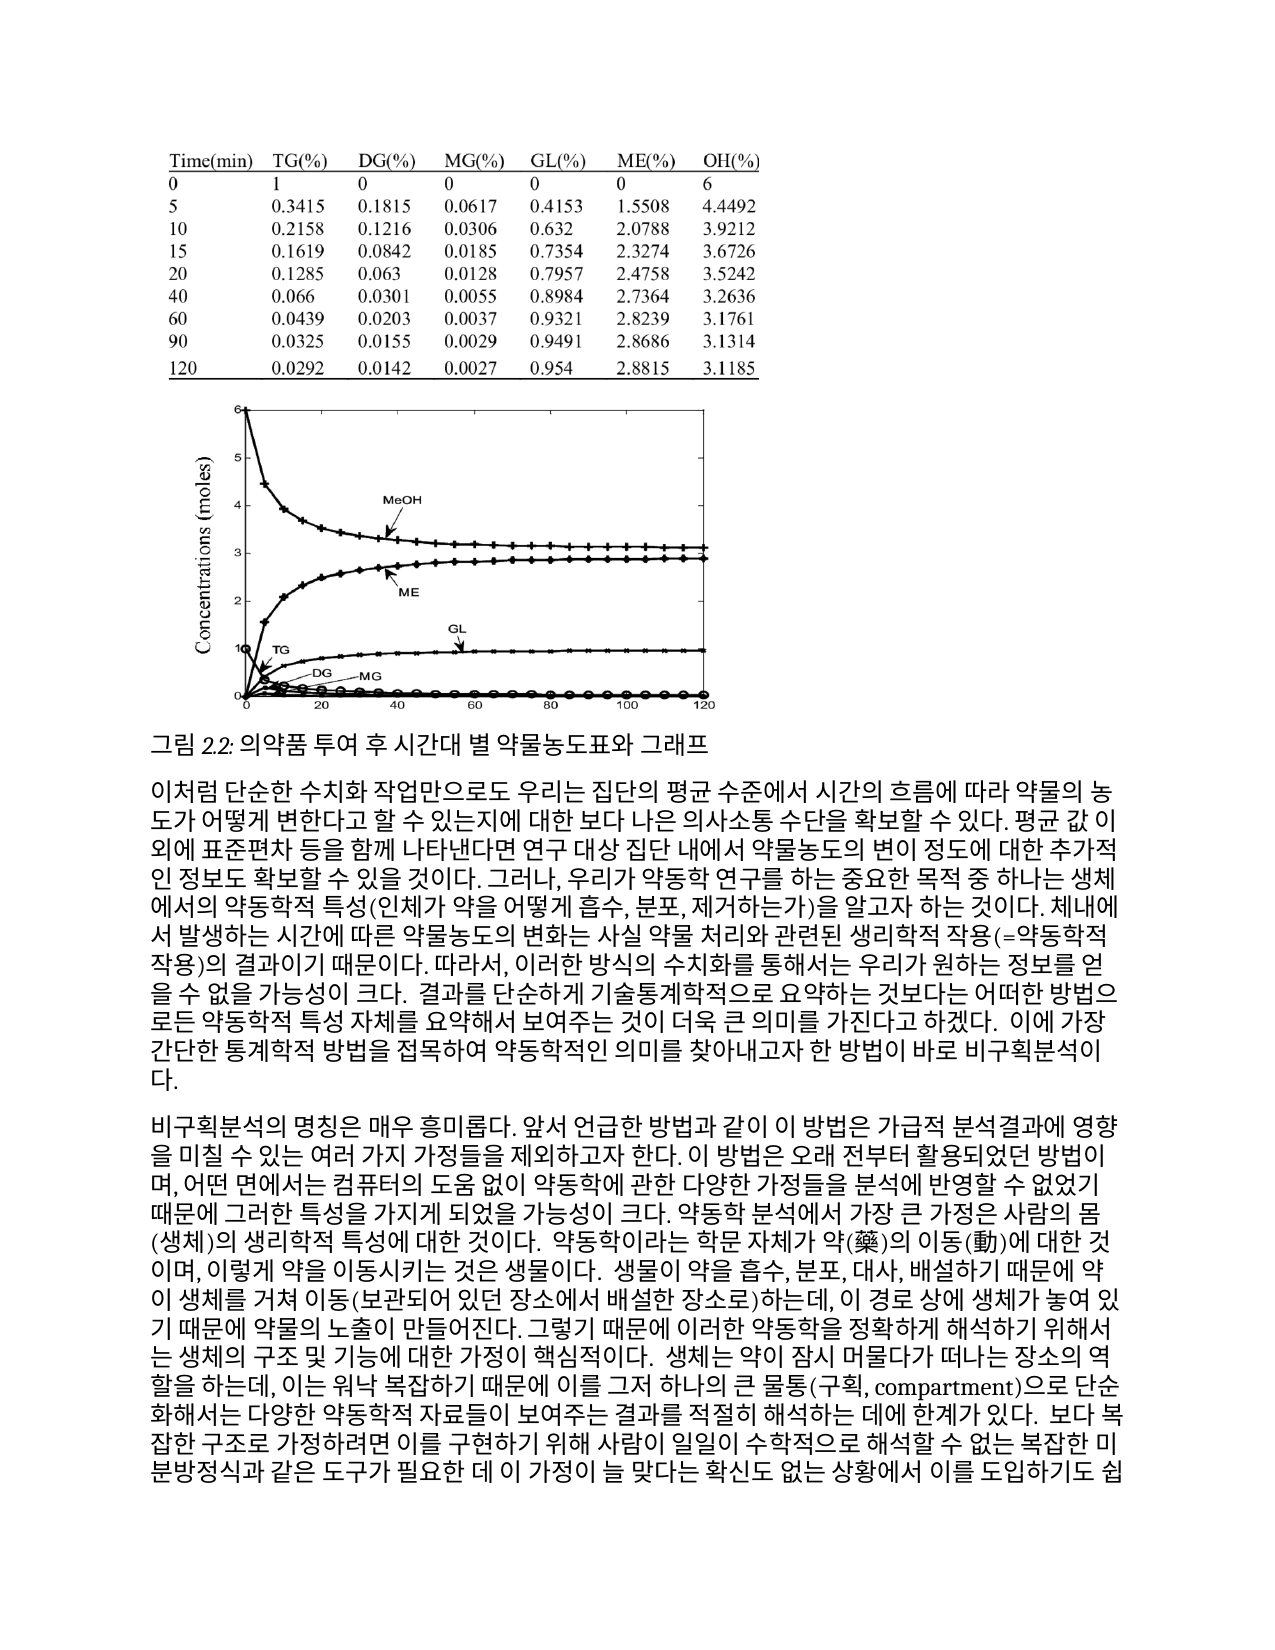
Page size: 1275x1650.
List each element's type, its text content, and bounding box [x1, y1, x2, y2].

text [150, 1114, 1125, 1488]
text 이처럼 단순한 수치화 작업만으로도 우리는 집단의 평균 수준에서 시간의 흐름에 따라 약물의 농도가 어떻게 변한다고 할 수 있는지에 대한 보다 나은 의사소통 수단을 확보할 수 있다. 평균 값 이외에 표준편차 등을 함께 나타낸다면 연구 대상 집단 내에서 약물농도의 변이 정도에 대한 추가적인 정보도 확보할 수 있을 것이다. 그러나, 우리가 약동학 연구를 하는 중요한 목적 중 하나는 생체에서의 약동학적 특성(인체가 약을 어떻게 흡수, 분포, 제거하는가)을 알고자 하는 것이다. 체내에서 발생하는 시간에 따른 약물농도의 변화는 사실 약물 처리와 관련된 생리학적 작용(=약동학적 작용)의 결과이기 때문이다. 따라서, 이러한 방식의 수치화를 통해서는 우리가 원하는 정보를 얻을 수 없을 가능성이 크다. 결과를 단순하게 기술통계학적으로 요약하는 것보다는 어떠한 방법으로든 약동학적 특성 자체를 요약해서 보여주는 것이 더욱 큰 의미를 가진다고 하겠다. 이에 가장 간단한 통계학적 방법을 접목하여 약동학적인 의미를 찾아내고자 한 방법이 바로 비구획분석이다. [150, 779, 1125, 1096]
picture [168, 150, 759, 711]
text 그림 2.2: 의약품 투여 후 시간대 별 약물농도표와 그래프 [150, 732, 1125, 761]
